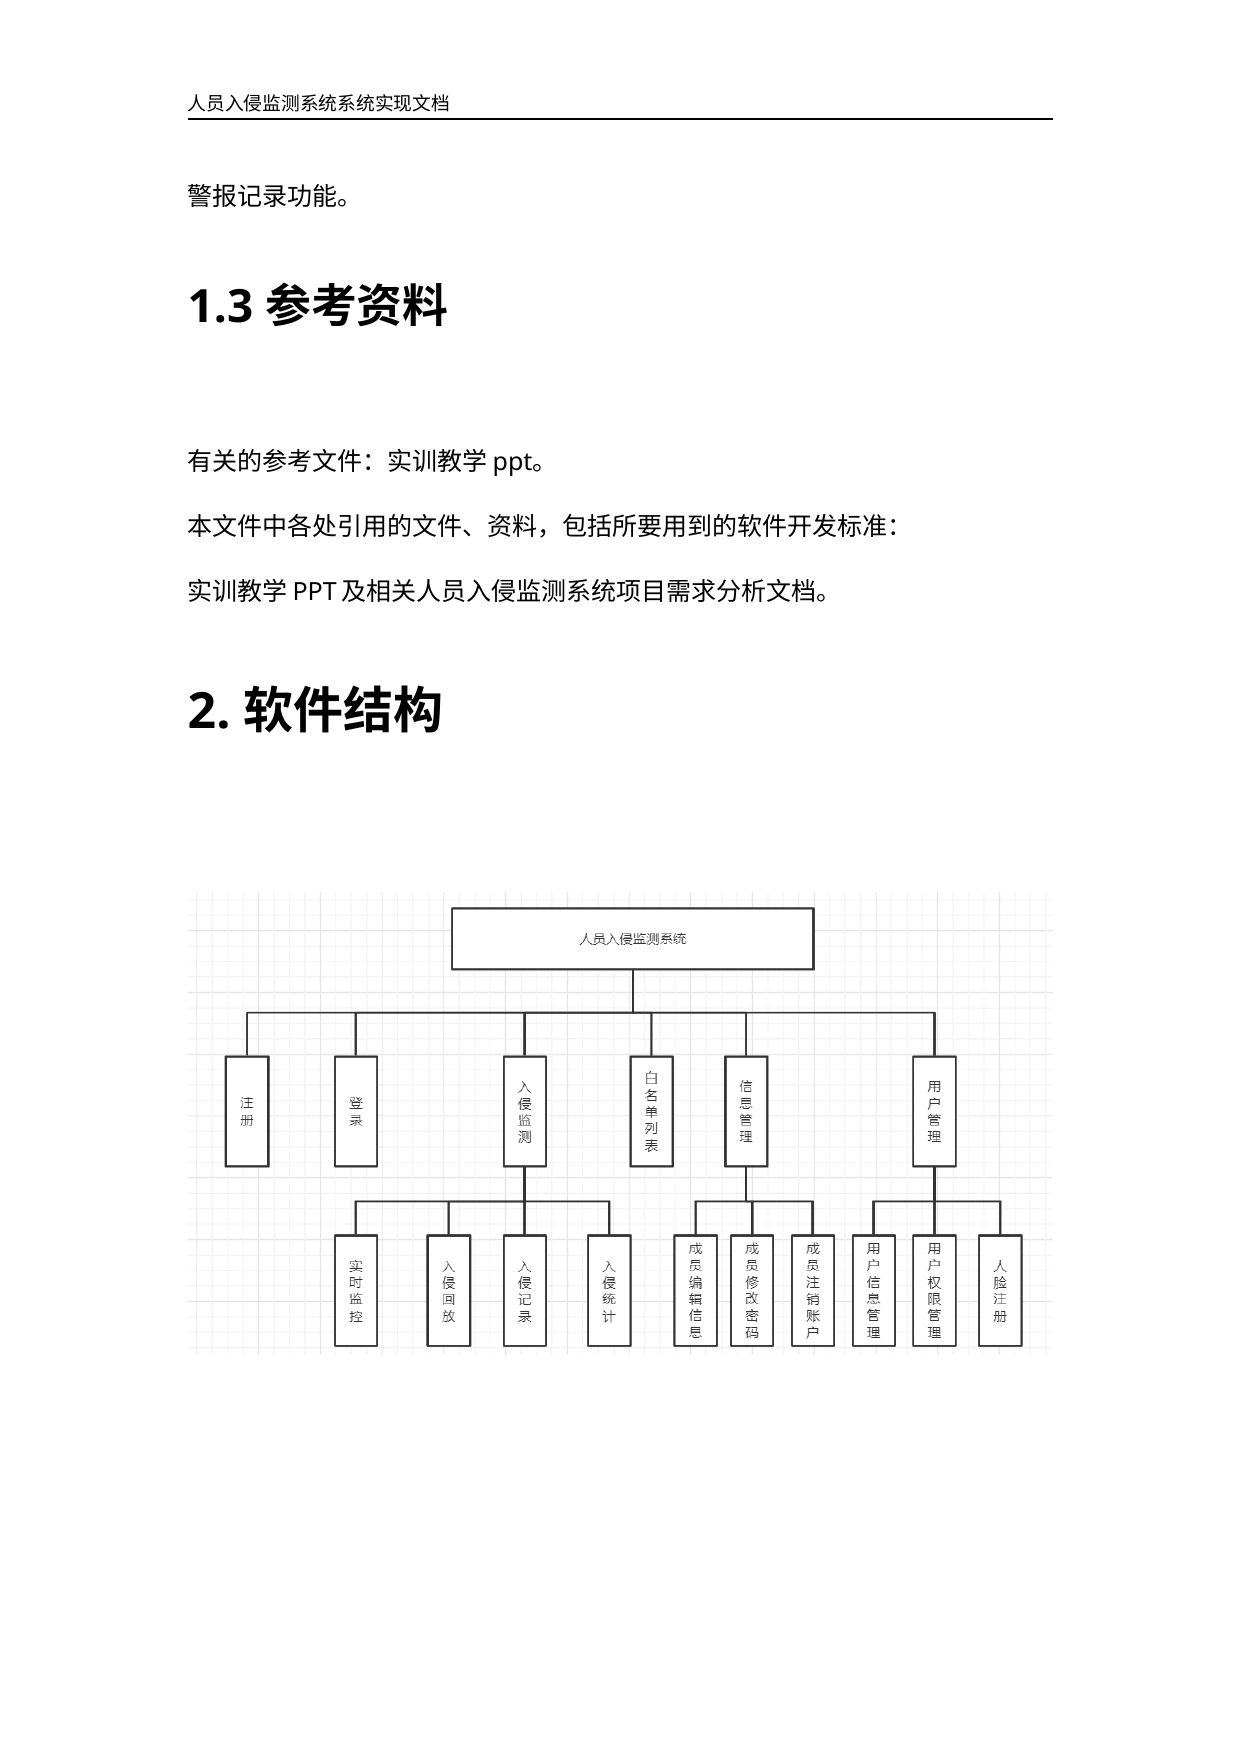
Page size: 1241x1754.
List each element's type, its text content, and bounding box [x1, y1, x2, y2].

text 有关的参考文件：实训教学ppt。 [187, 427, 1053, 492]
text 实训教学PPT及相关人员入侵监测系统项目需求分析文档。 [187, 557, 1053, 622]
picture [187, 892, 1053, 1355]
text 本文件中各处引用的文件、资料，包括所要用到的软件开发标准： [187, 492, 1053, 557]
subtitle 1.3 参考资料 [187, 254, 1053, 352]
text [187, 162, 1053, 227]
subtitle 2. 软件结构 [187, 658, 1053, 755]
